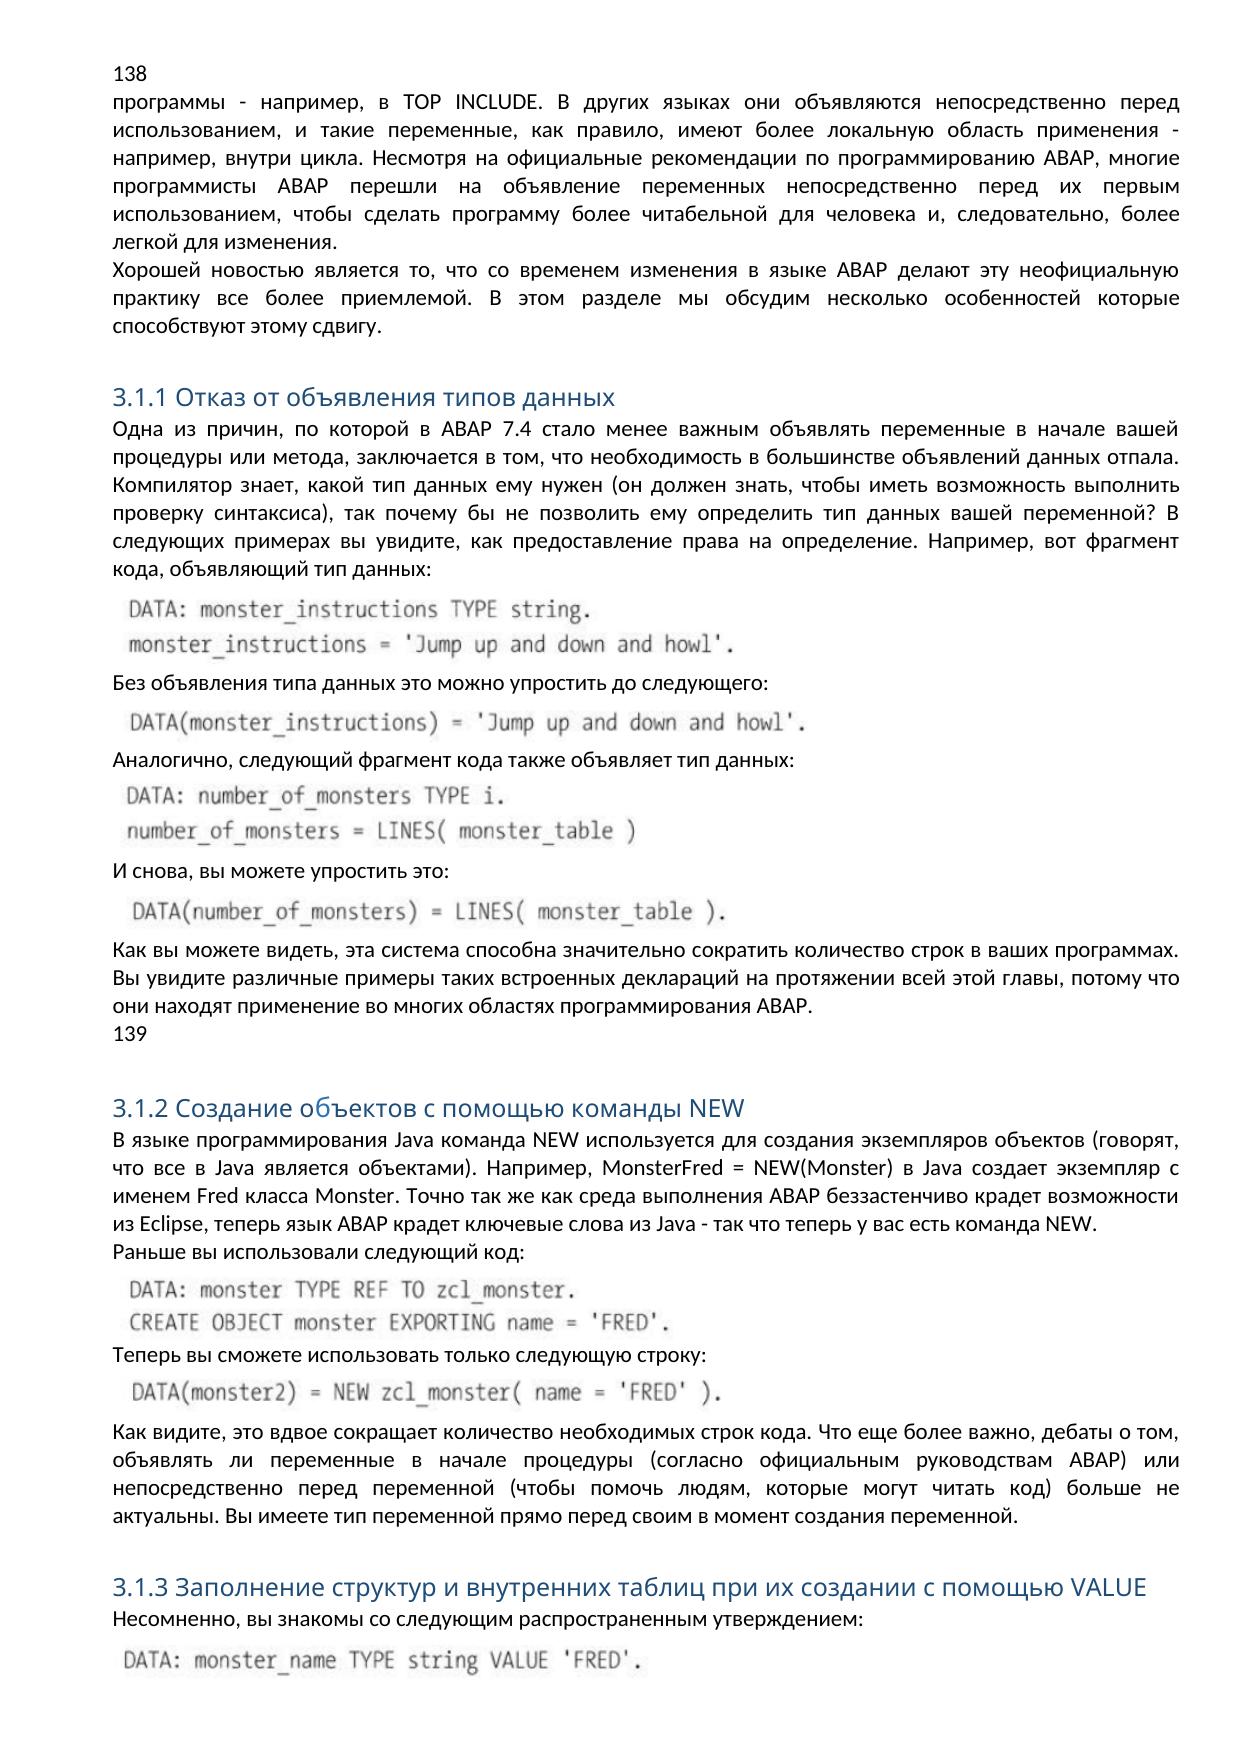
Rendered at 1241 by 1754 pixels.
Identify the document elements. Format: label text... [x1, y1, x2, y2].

text Как видите, это вдвое сокращает количество необходимых строк кода. Что еще более важно, дебаты о том, объявлять ли переменные в начале процедуры (согласно официальным руководствам ABAP) или непосредственно перед переменной (чтобы помочь людям, которые могут читать код) больше не актуальны. Вы имеете тип переменной прямо перед своим в момент создания переменной. [112, 1418, 1181, 1529]
picture [112, 582, 1182, 669]
text Хорошей новостью является то, что со временем изменения в языке ABAP делают эту неофициальную практику все более приемлемой. В этом разделе мы обсудим несколько особенностей которые способствуют этому сдвигу. [112, 255, 1181, 339]
text Теперь вы сможете использовать только следующую строку: [112, 1340, 1181, 1368]
picture [112, 772, 1182, 857]
subtitle 3.1.1 Отказ от объявления типов данных [112, 380, 1181, 414]
text Несомненно, вы знакомы со следующим распространенным утверждением: [112, 1604, 1181, 1632]
text Как вы можете видеть, эта система способна значительно сократить количество строк в ваших программах. Вы увидите различные примеры таких встроенных деклараций на протяжении всей этой главы, потому что они находят применение во многих областях программирования ABAP. [112, 936, 1181, 1019]
picture [112, 884, 1182, 936]
text Аналогично, следующий фрагмент кода также объявляет тип данных: [112, 745, 1181, 772]
text В языке программирования Java команда NEW используется для создания экземпляров объектов (говорят, что все в Java является объектами). Например, MonsterFred = NEW(Monster) в Java создает экземпляр с именем Fred класса Monster. Точно так же как среда выполнения ABAP беззастенчиво крадет возможности из Eclipse, теперь язык ABAP крадет ключевые слова из Java - так что теперь у вас есть команда NEW. [112, 1125, 1181, 1237]
text Без объявления типа данных это можно упростить до следующего: [112, 669, 1181, 696]
subtitle 3.1.2 Создание объектов с помощью команды NEW [112, 1088, 1181, 1125]
picture [112, 1265, 1182, 1340]
text 138 [112, 59, 1181, 87]
subtitle 3.1.3 Заполнение структур и внутренних таблиц при их создании с помощью VALUE [112, 1570, 1181, 1604]
picture [112, 1632, 1182, 1683]
picture [112, 696, 1182, 745]
text И снова, вы можете упростить это: [112, 857, 1181, 884]
text Одна из причин, по которой в ABAP 7.4 стало менее важным объявлять переменные в начале вашей процедуры или метода, заключается в том, что необходимость в большинстве объявлений данных отпала. Компилятор знает, какой тип данных ему нужен (он должен знать, чтобы иметь возможность выполнить проверку синтаксиса), так почему бы не позволить ему определить тип данных вашей переменной? В следующих примерах вы увидите, как предоставление права на определение. Например, вот фрагмент кода, объявляющий тип данных: [112, 414, 1181, 582]
picture [112, 1368, 1182, 1418]
text Раньше вы использовали следующий код: [112, 1237, 1181, 1265]
text 139 [112, 1019, 1181, 1048]
text программы - например, в TOP INCLUDE. В других языках они объявляются непосредственно перед использованием, и такие переменные, как правило, имеют более локальную область применения - например, внутри цикла. Несмотря на официальные рекомендации по программированию ABAP, многие программисты ABAP перешли на объявление переменных непосредственно перед их первым использованием, чтобы сделать программу более читабельной для человека и, следовательно, более легкой для изменения. [112, 87, 1181, 255]
